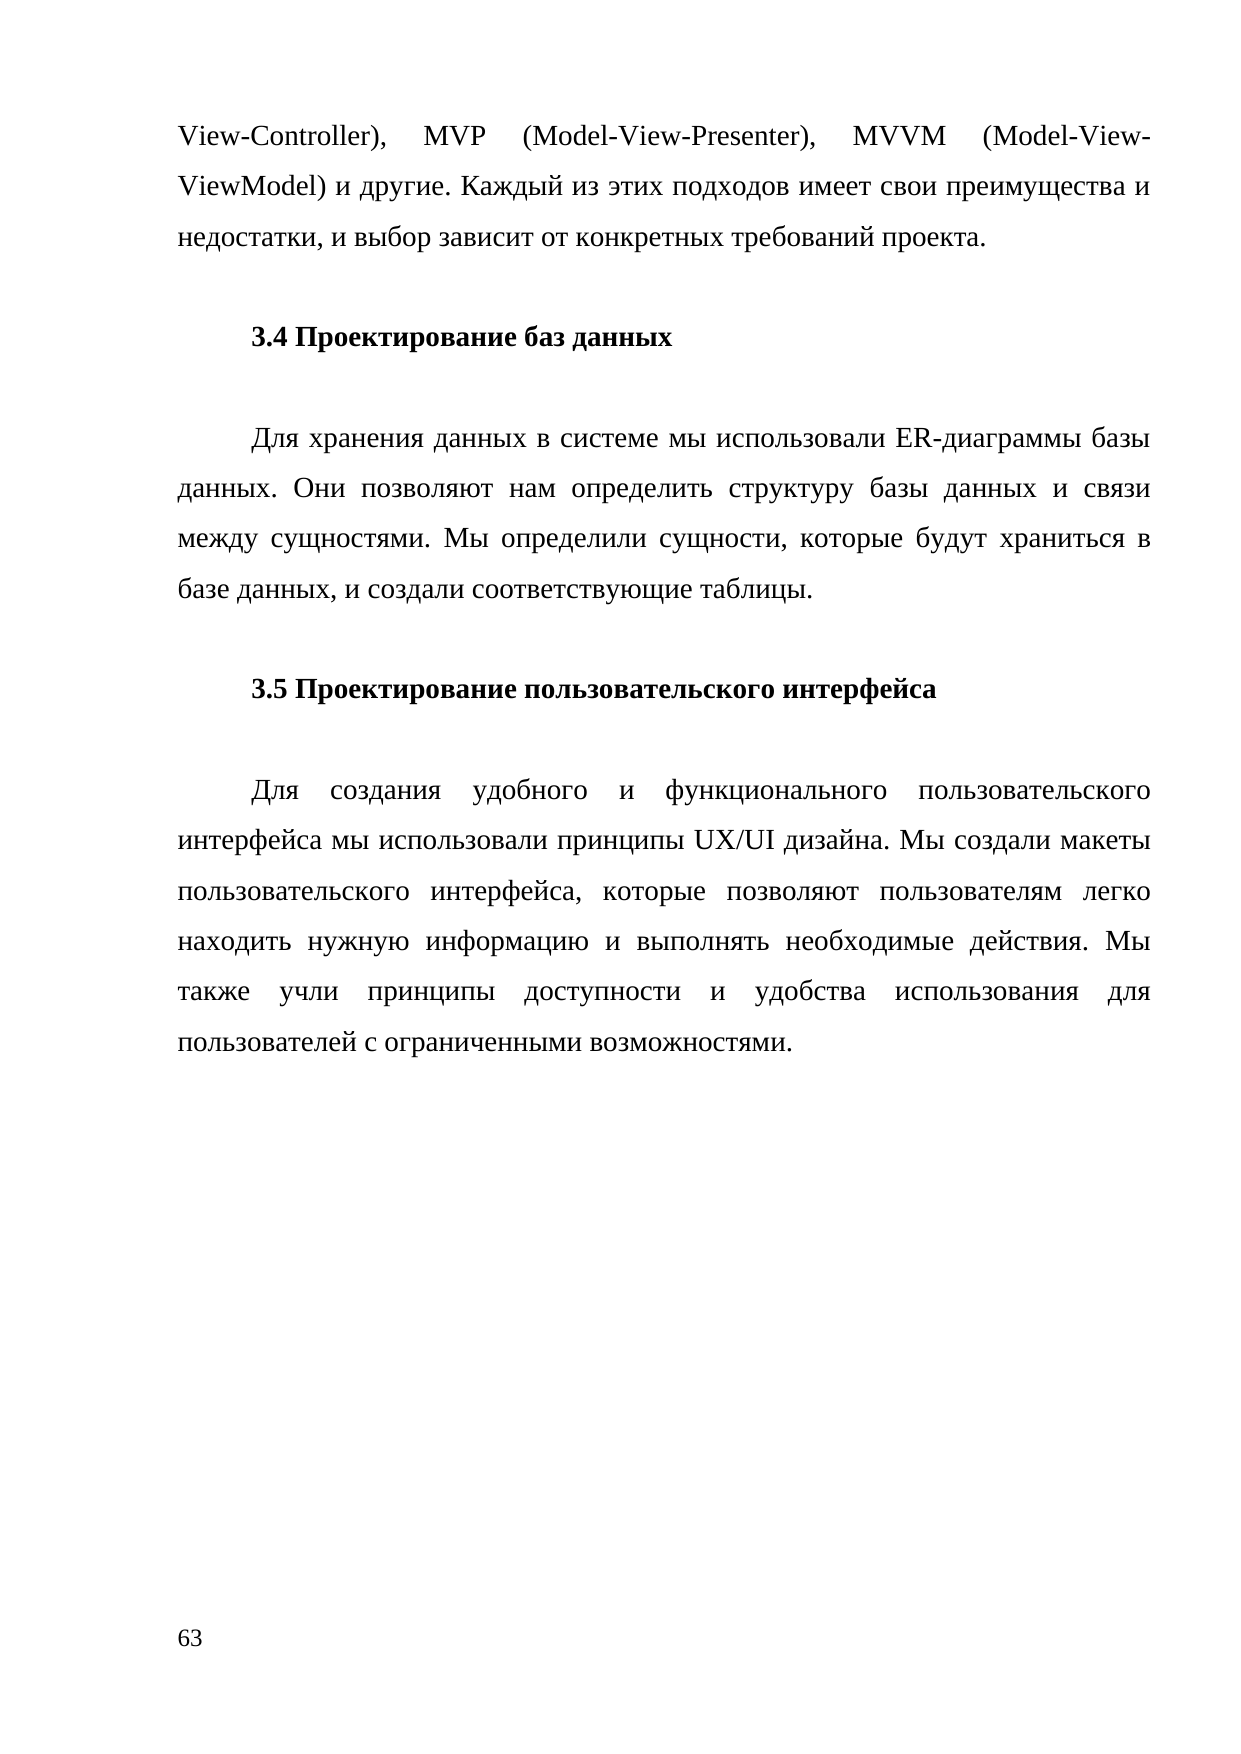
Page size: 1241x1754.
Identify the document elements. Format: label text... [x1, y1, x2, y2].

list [177, 118, 1152, 252]
list Для хранения данных в системе мы использовали ER-диаграммы базы данных. Они позволяют нам определить структуру базы данных и связи между сущностями. Мы определили сущности, которые будут храниться в базе данных, и создали соответствующие таблицы. [177, 420, 1152, 604]
list 3.4 Проектирование баз данных [177, 319, 1152, 353]
list Для создания удобного и функционального пользовательского интерфейса мы использовали принципы UX/UI дизайна. Мы создали макеты пользовательского интерфейса, которые позволяют пользователям легко находить нужную информацию и выполнять необходимые действия. Мы также учли принципы доступности и удобства использования для пользователей с ограниченными возможностями. [177, 772, 1152, 1057]
list 3.5 Проектирование пользовательского интерфейса [177, 672, 1152, 705]
